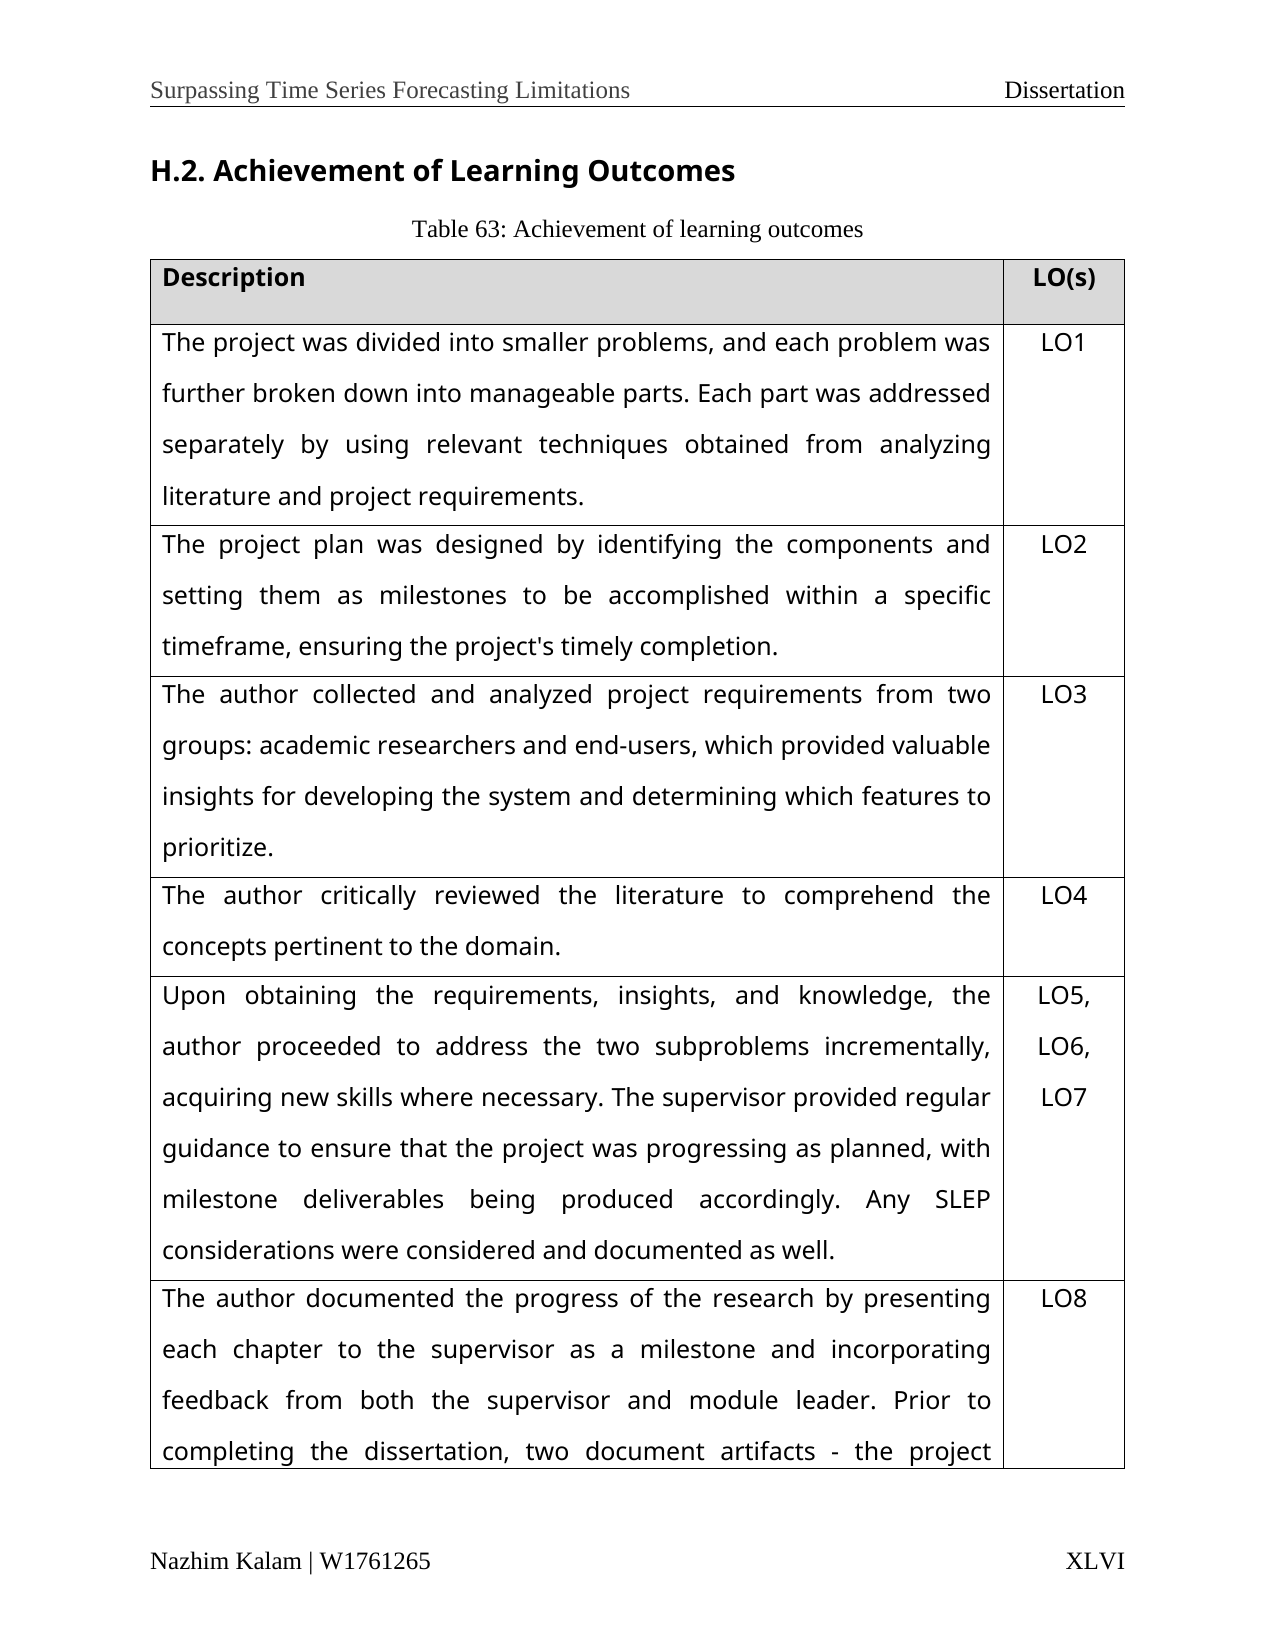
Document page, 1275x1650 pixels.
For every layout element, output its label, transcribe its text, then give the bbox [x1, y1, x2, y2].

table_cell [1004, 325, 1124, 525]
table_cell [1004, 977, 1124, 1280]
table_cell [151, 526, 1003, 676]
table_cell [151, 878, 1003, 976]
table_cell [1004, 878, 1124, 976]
subtitle H.2. Achievement of Learning Outcomes [150, 150, 1125, 190]
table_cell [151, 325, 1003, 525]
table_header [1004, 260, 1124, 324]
text Table 63: Achievement of learning outcomes [150, 214, 1125, 242]
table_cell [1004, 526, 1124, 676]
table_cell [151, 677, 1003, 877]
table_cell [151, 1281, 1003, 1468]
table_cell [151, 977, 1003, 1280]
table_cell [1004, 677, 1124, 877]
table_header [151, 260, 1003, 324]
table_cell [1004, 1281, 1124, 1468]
